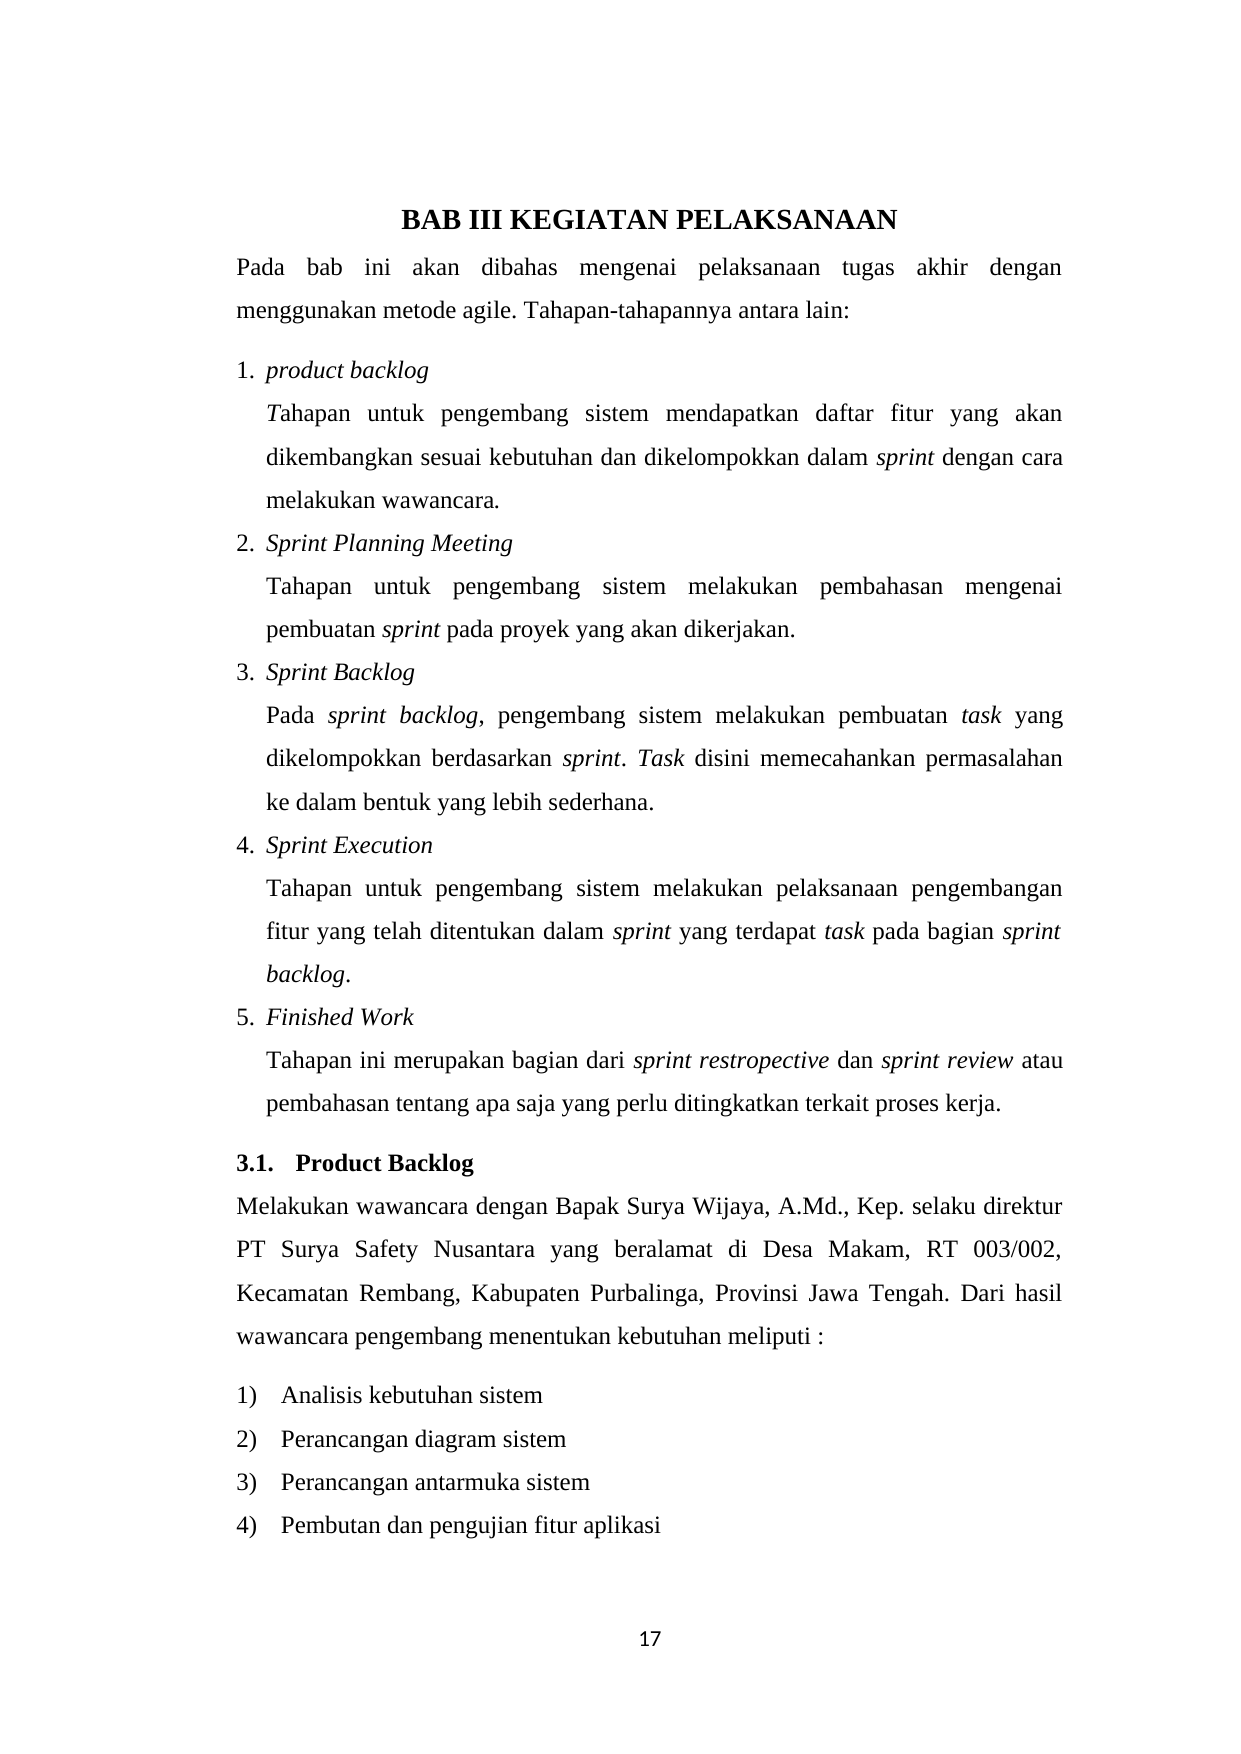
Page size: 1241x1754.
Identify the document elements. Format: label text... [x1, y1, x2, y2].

list Sprint Backlog [236, 657, 1063, 686]
list Sprint Planning Meeting [236, 528, 1063, 557]
list Tahapan untuk pengembang sistem mendapatkan daftar fitur yang akan dikembangkan sesuai kebutuhan dan dikelompokkan dalam sprint dengan cara melakukan wawancara. [266, 398, 1063, 513]
list Sprint Execution [236, 830, 1063, 858]
text Pada bab ini akan dibahas mengenai pelaksanaan tugas akhir dengan menggunakan metode agile. Tahapan-tahapannya antara lain: [236, 252, 1063, 324]
list product backlog [236, 355, 1063, 384]
list Tahapan ini merupakan bagian dari sprint restropective dan sprint review atau pembahasan tentang apa saja yang perlu ditingkatkan terkait proses kerja. [266, 1045, 1063, 1117]
text Melakukan wawancara dengan Bapak Surya Wijaya, A.Md., Kep. selaku direktur PT Surya Safety Nusantara yang beralamat di Desa Makam, RT 003/002, Kecamatan Rembang, Kabupaten Purbalinga, Provinsi Jawa Tengah. Dari hasil wawancara pengembang menentukan kebutuhan meliputi : [236, 1191, 1063, 1349]
list Perancangan diagram sistem [236, 1424, 1063, 1452]
subtitle BAB III KEGIATAN PELAKSANAAN [236, 202, 1063, 236]
list Tahapan untuk pengembang sistem melakukan pelaksanaan pengembangan fitur yang telah ditentukan dalam sprint yang terdapat task pada bagian sprint backlog. [266, 873, 1063, 988]
list Analisis kebutuhan sistem [236, 1381, 1063, 1409]
list Perancangan antarmuka sistem [236, 1467, 1063, 1496]
subtitle Product Backlog [236, 1148, 1063, 1177]
list Pembutan dan pengujian fitur aplikasi [236, 1510, 1063, 1539]
list Finished Work [236, 1002, 1063, 1031]
list Tahapan untuk pengembang sistem melakukan pembahasan mengenai pembuatan sprint pada proyek yang akan dikerjakan. [266, 571, 1063, 643]
list Pada sprint backlog, pengembang sistem melakukan pembuatan task yang dikelompokkan berdasarkan sprint. Task disini memecahankan permasalahan ke dalam bentuk yang lebih sederhana. [266, 700, 1063, 815]
